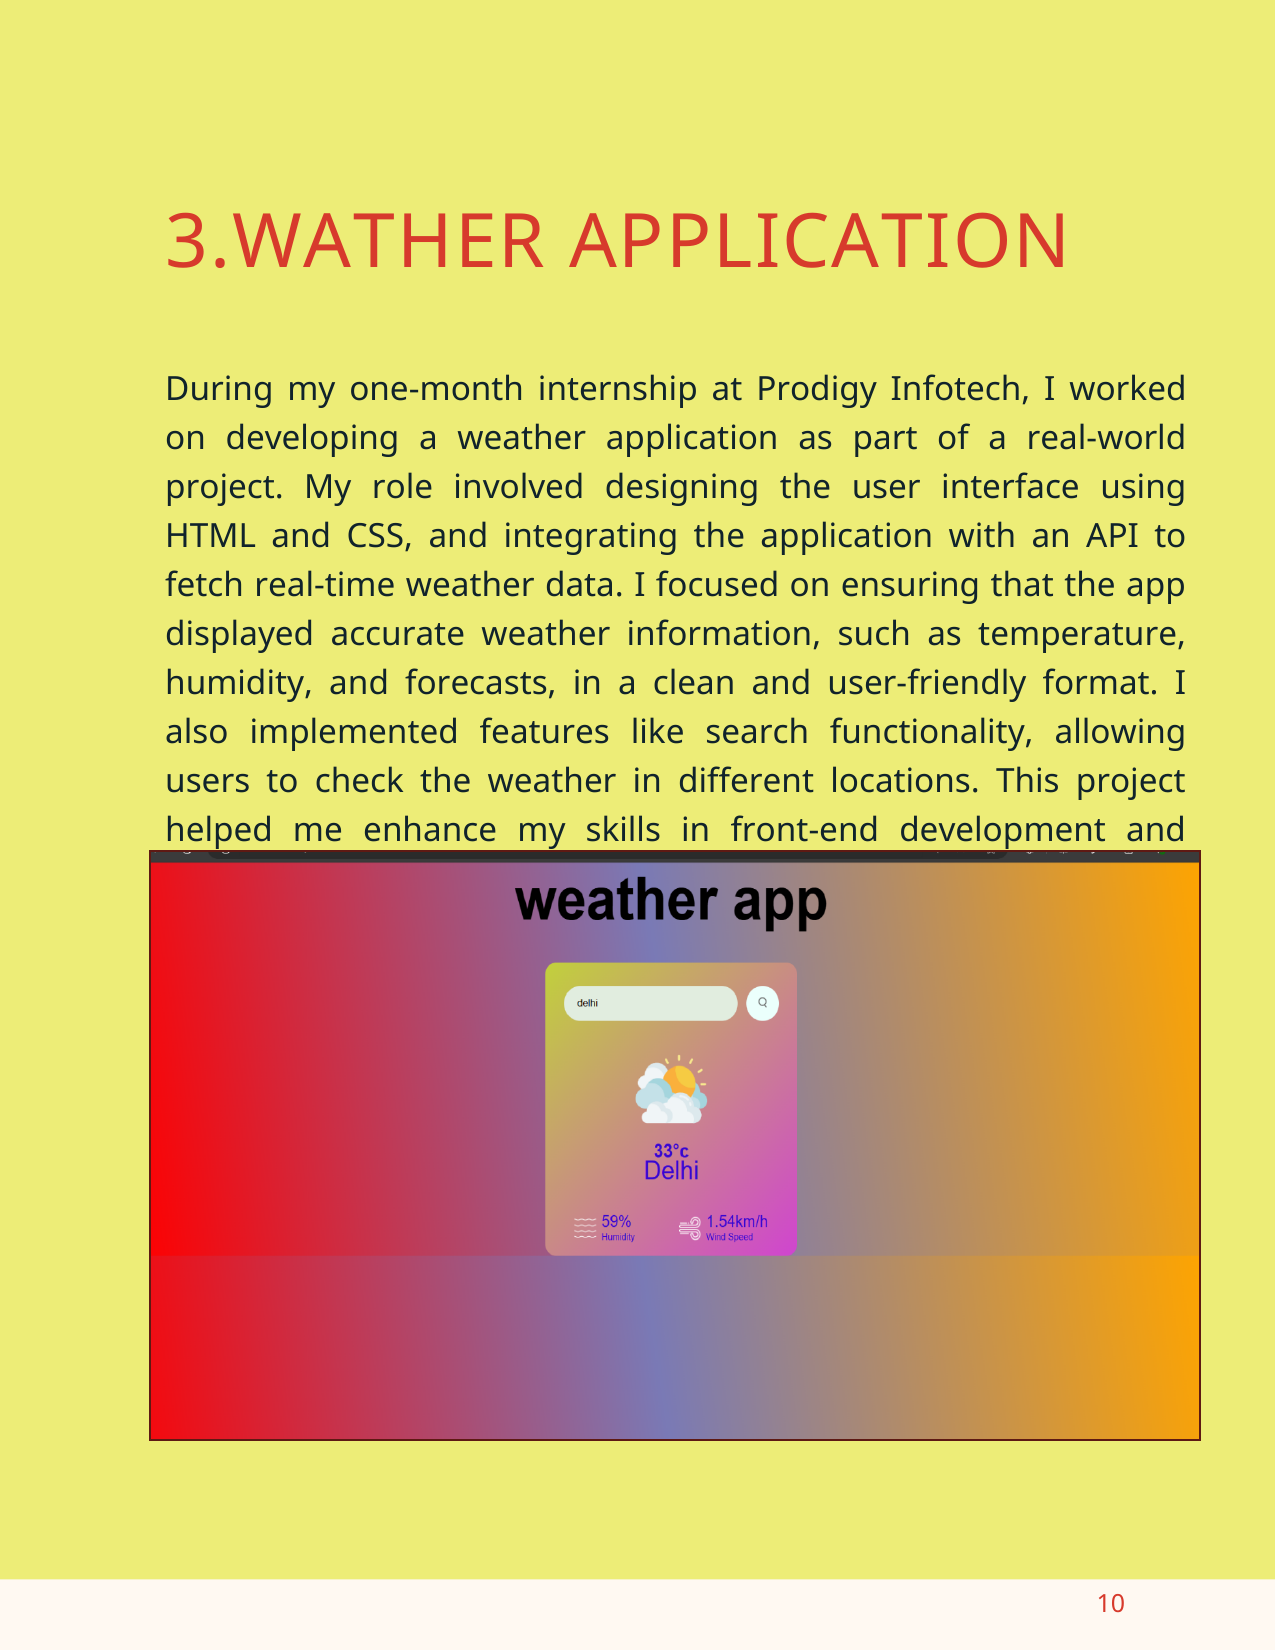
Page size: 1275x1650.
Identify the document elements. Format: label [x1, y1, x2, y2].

picture [151, 852, 1199, 1439]
